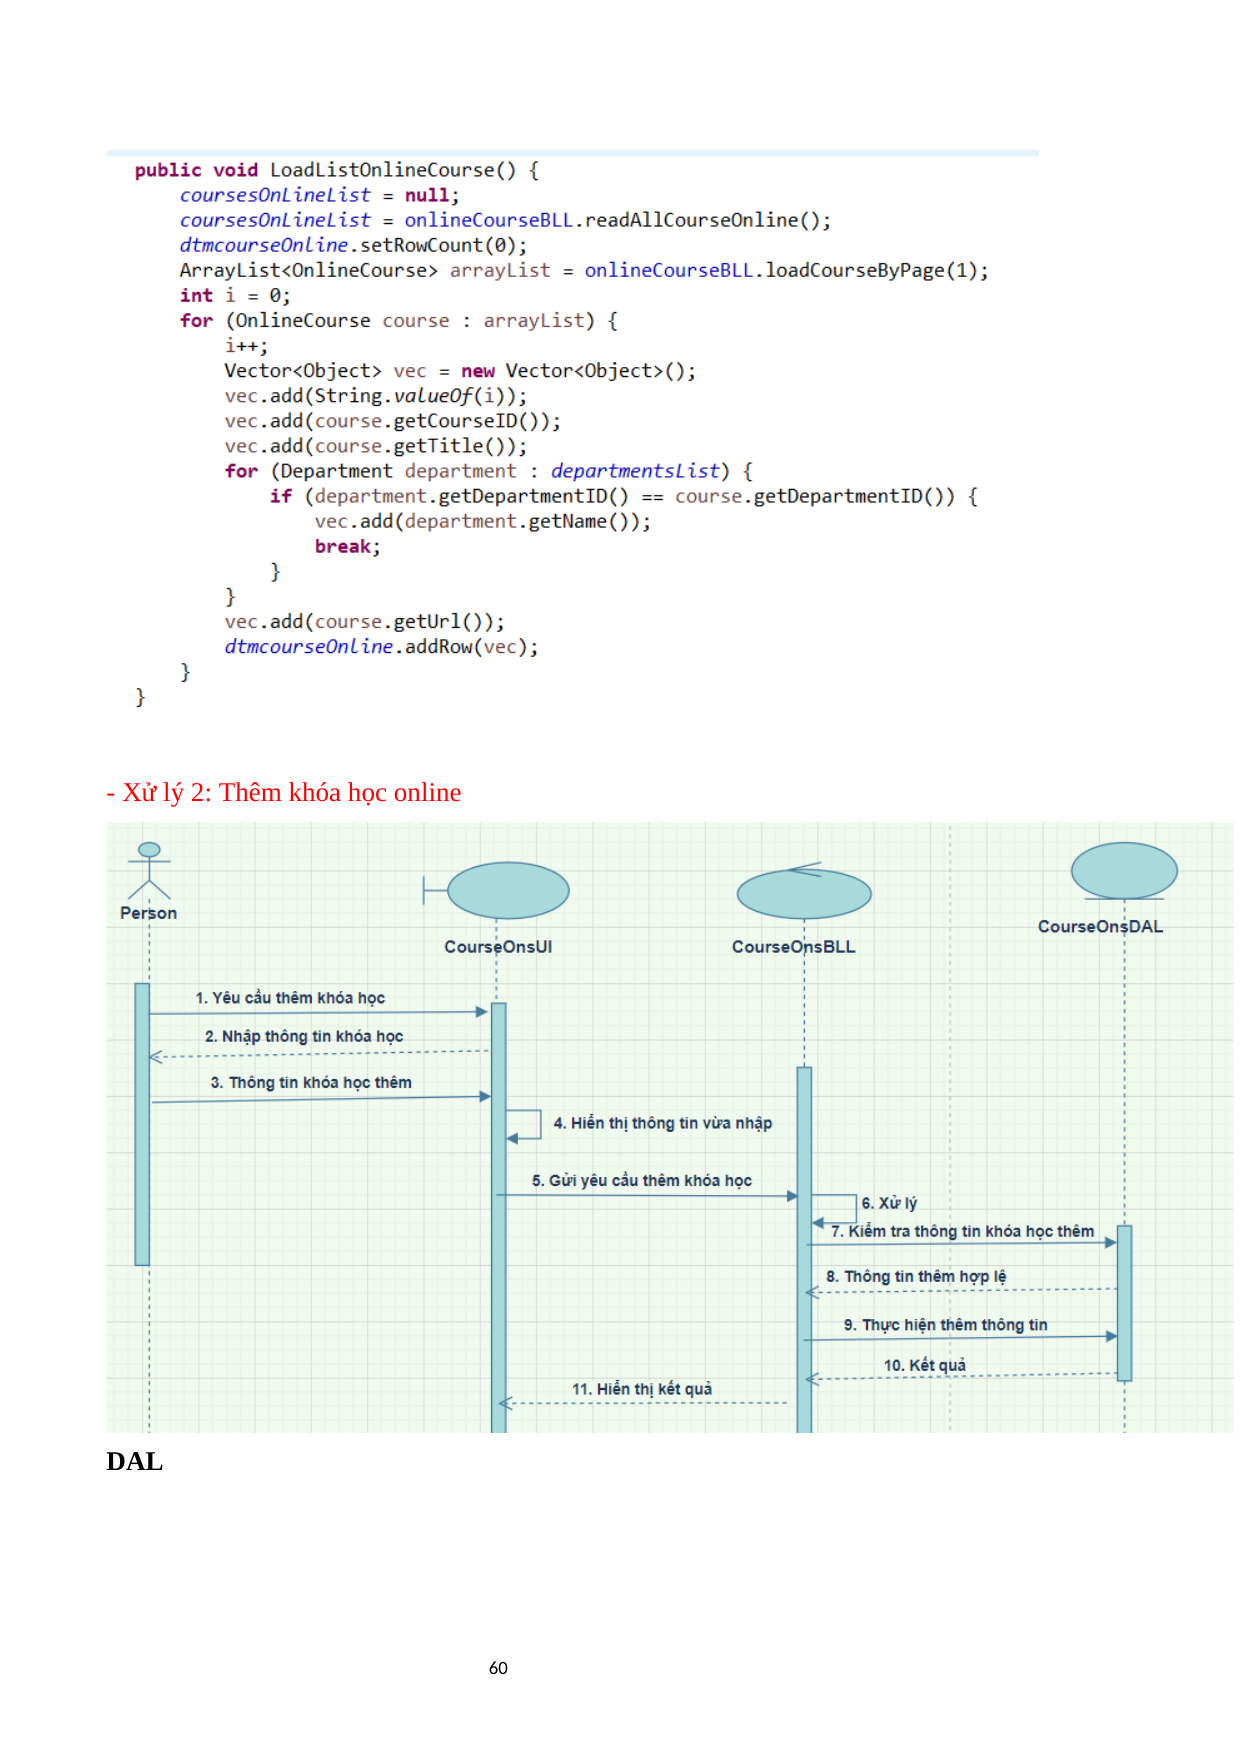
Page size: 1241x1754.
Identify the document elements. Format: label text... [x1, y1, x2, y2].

text DAL [106, 1445, 1203, 1476]
picture [106, 150, 1039, 726]
text - Xử lý 2: Thêm khóa học online [106, 776, 1203, 807]
picture [106, 822, 1234, 1433]
